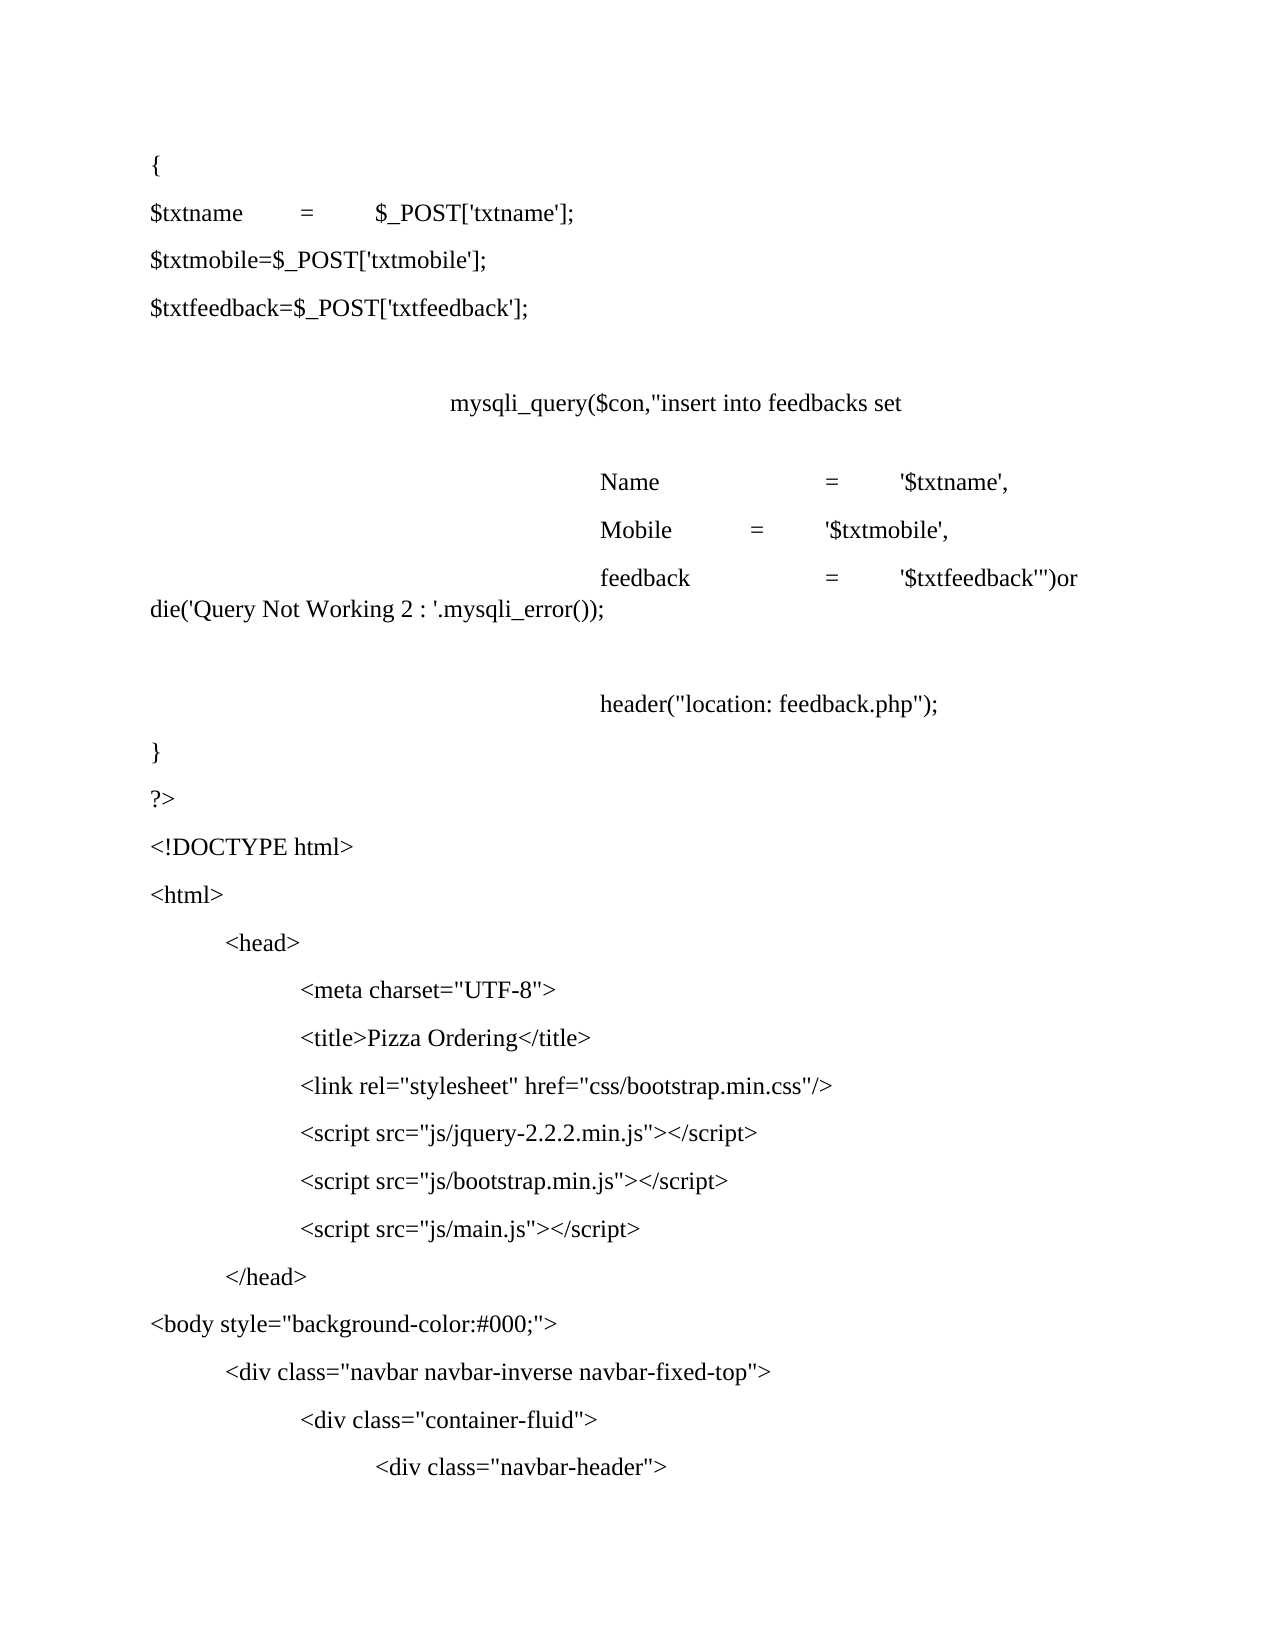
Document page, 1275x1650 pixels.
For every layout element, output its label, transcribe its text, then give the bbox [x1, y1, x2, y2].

text <script src="js/jquery-2.2.2.min.js"></script> [150, 1118, 1125, 1147]
text <html> [150, 880, 1125, 909]
text mysqli_query($con,"insert into feedbacks set [150, 388, 1125, 448]
text </head> [150, 1262, 1125, 1290]
text $txtmobile=$_POST['txtmobile']; [150, 245, 1125, 274]
text <meta charset="UTF-8"> [150, 975, 1125, 1004]
text <body style="background-color:#000;"> [150, 1309, 1125, 1338]
text Mobile = '$txtmobile', [150, 515, 1125, 544]
text <script src="js/bootstrap.min.js"></script> [150, 1166, 1125, 1195]
text { [150, 150, 1125, 179]
text <div class="navbar navbar-inverse navbar-fixed-top"> [150, 1357, 1125, 1386]
text Name = '$txtname', [150, 467, 1125, 496]
text header("location: feedback.php"); [150, 689, 1125, 718]
text $txtfeedback=$_POST['txtfeedback']; [150, 293, 1125, 322]
text ?> [150, 784, 1125, 813]
text <div class="navbar-header"> [150, 1452, 1125, 1481]
text <head> [150, 928, 1125, 956]
text <script src="js/main.js"></script> [150, 1214, 1125, 1243]
text } [150, 737, 1125, 766]
text <div class="container-fluid"> [150, 1405, 1125, 1433]
text <link rel="stylesheet" href="css/bootstrap.min.css"/> [150, 1071, 1125, 1099]
text feedback = '$txtfeedback'")or die('Query Not Working 2 : '.mysqli_error()); [150, 563, 1125, 622]
text <!DOCTYPE html> [150, 832, 1125, 861]
text <title>Pizza Ordering</title> [150, 1023, 1125, 1052]
text $txtname = $_POST['txtname']; [150, 198, 1125, 226]
